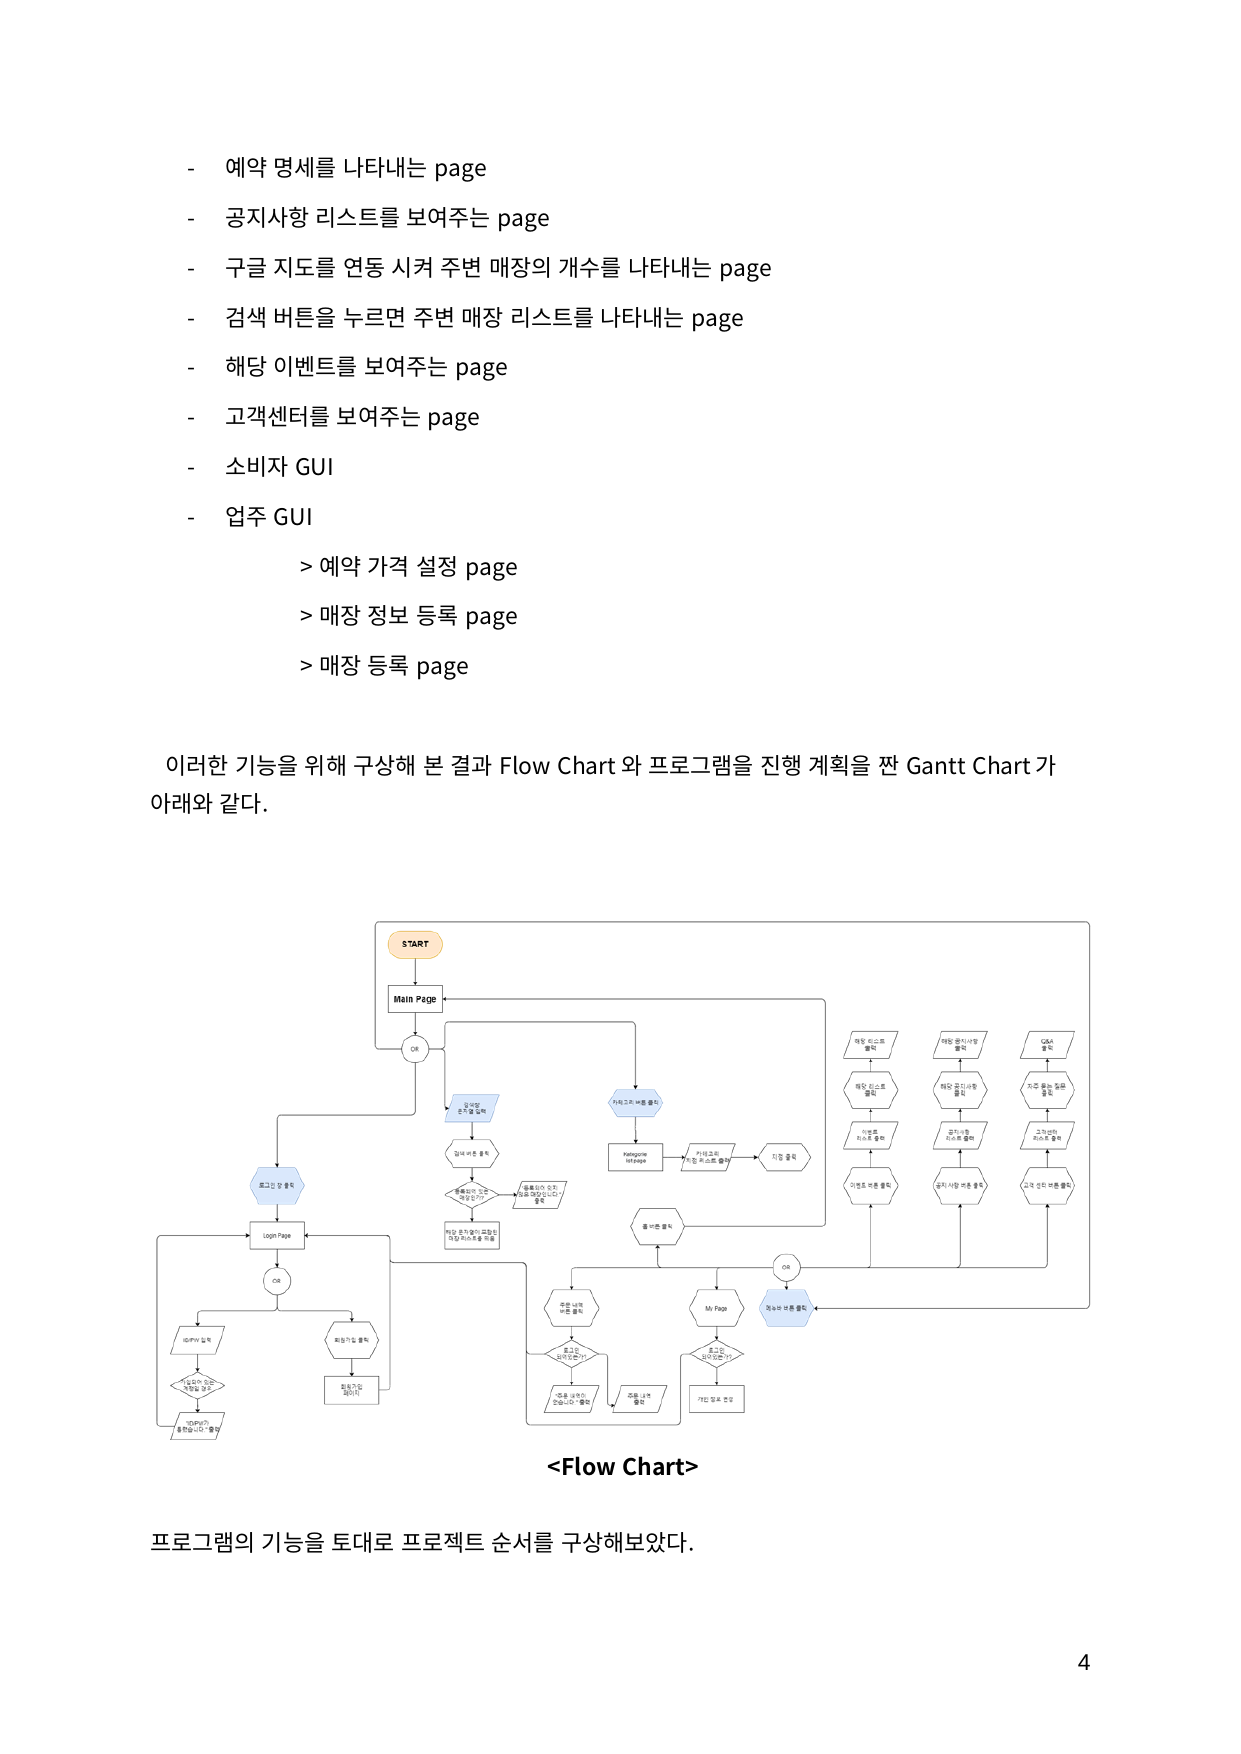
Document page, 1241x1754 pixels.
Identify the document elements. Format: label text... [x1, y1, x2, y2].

list 소비자 GUI [187, 449, 1090, 482]
list 검색 버튼을 누르면 주변 매장 리스트를 나타내는 page [187, 299, 1090, 333]
list 업주 GUI [187, 498, 1090, 532]
text 이러한 기능을 위해 구상해 본 결과 Flow Chart와 프로그램을 진행 계획을 짠 Gantt Chart가 아래와 같다. [150, 747, 1090, 819]
text > 매장 등록 page [300, 648, 1090, 681]
list 해당 이벤트를 보여주는 page [187, 349, 1090, 382]
picture [153, 918, 1094, 1440]
text 프로그램의 기능을 토대로 프로젝트 순서를 구상해보았다. [150, 1525, 1090, 1558]
text > 예약 가격 설정 page [300, 548, 1090, 582]
text > 매장 정보 등록 page [300, 598, 1090, 631]
list 예약 명세를 나타내는 page [187, 150, 1090, 183]
list 고객센터를 보여주는 page [187, 399, 1090, 432]
list 공지사항 리스트를 보여주는 page [187, 200, 1090, 233]
list 구글 지도를 연동 시켜 주변 매장의 개수를 나타내는 page [187, 249, 1090, 283]
